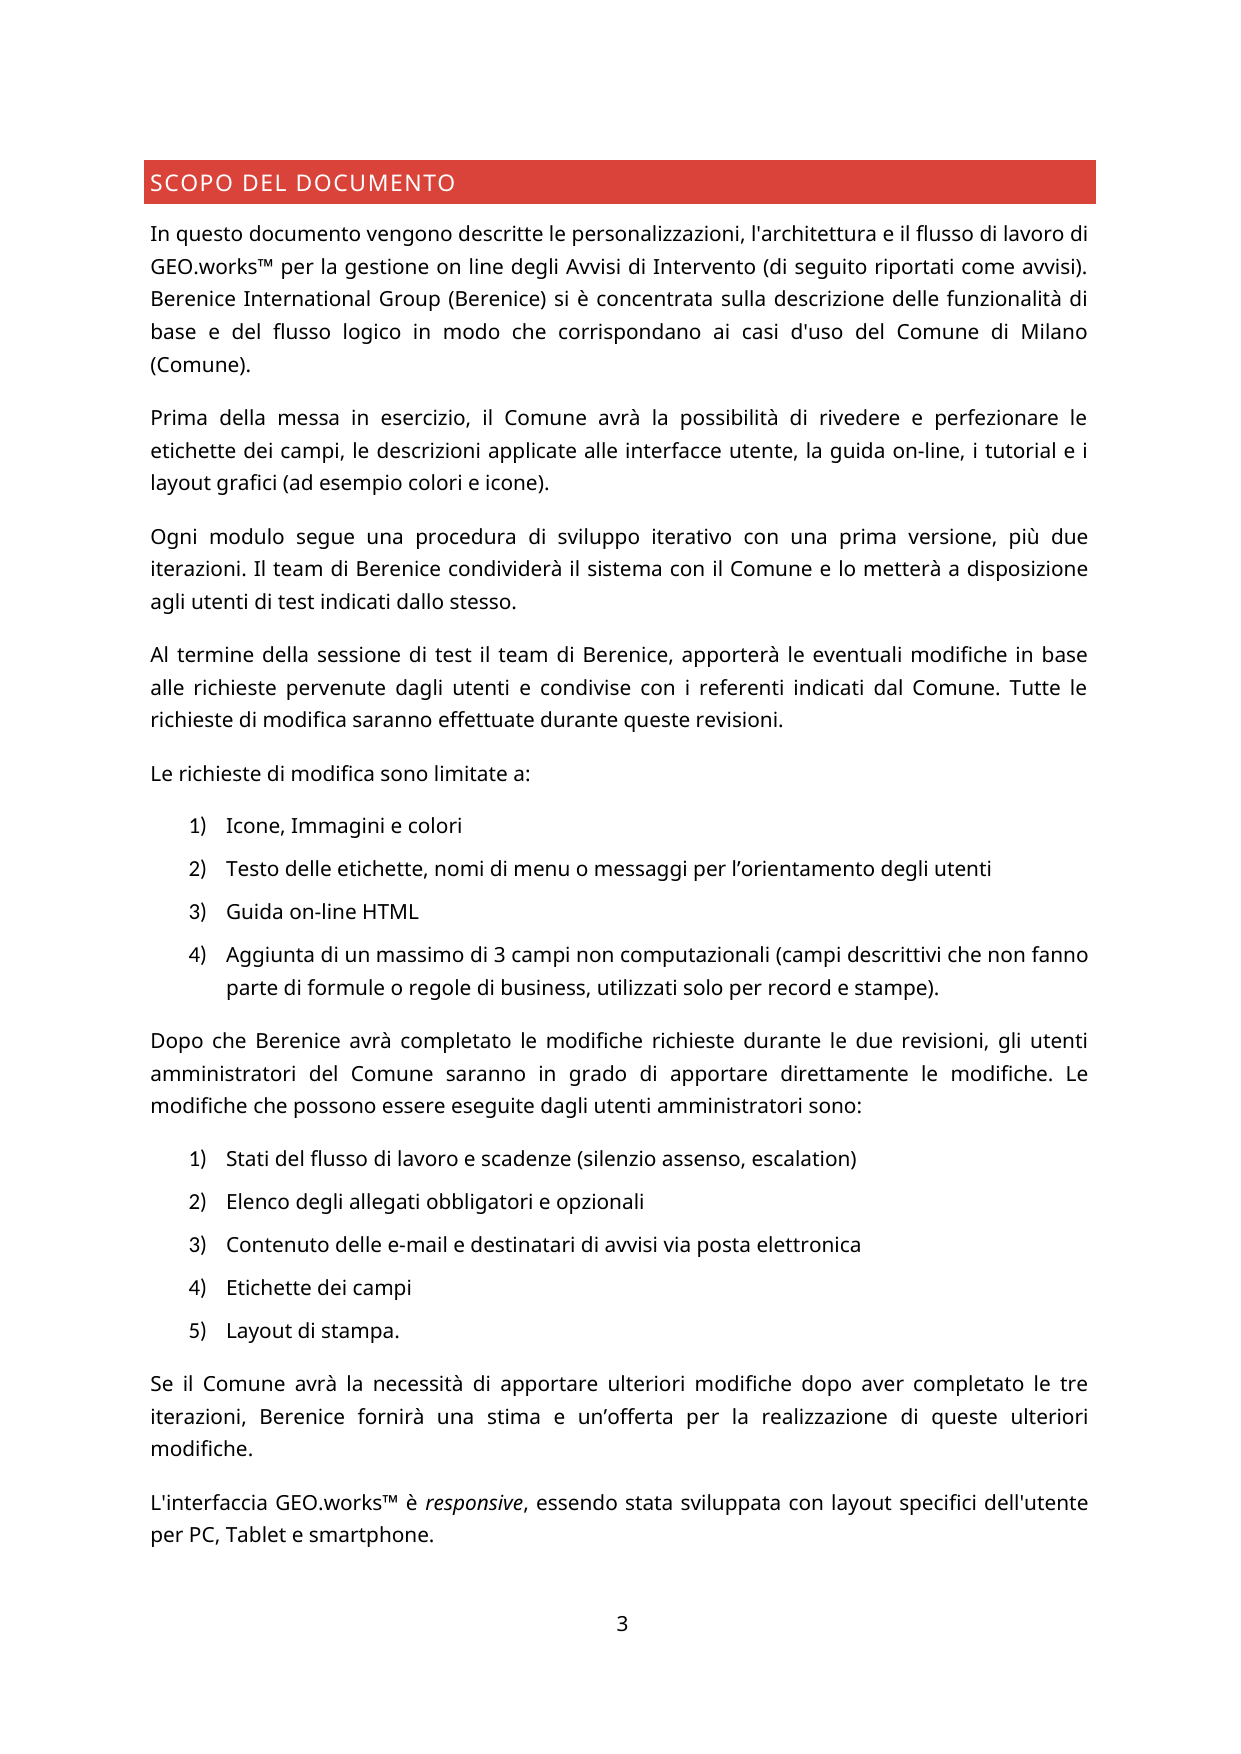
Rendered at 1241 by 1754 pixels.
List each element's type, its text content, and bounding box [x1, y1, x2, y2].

text Le richieste di modifica sono limitate a: [150, 759, 1089, 787]
text L'interfaccia GEO.works™ è responsive, essendo stata sviluppata con layout specifici dell'utente per PC, Tablet e smartphone. [150, 1488, 1089, 1549]
list Etichette dei campi [188, 1273, 1089, 1301]
text Se il Comune avrà la necessità di apportare ulteriori modifiche dopo aver completato le tre iterazioni, Berenice fornirà una stima e un’offerta per la realizzazione di queste ulteriori modifiche. [150, 1369, 1089, 1463]
list Guida on-line HTML [188, 897, 1089, 926]
list Testo delle etichette, nomi di menu o messaggi per l’orientamento degli utenti [188, 854, 1089, 883]
text Al termine della sessione di test il team di Berenice, apporterà le eventuali modifiche in base alle richieste pervenute dagli utenti e condivise con i referenti indicati dal Comune. Tutte le richieste di modifica saranno effettuate durante queste revisioni. [150, 640, 1089, 734]
list Icone, Immagini e colori [188, 811, 1089, 839]
text Dopo che Berenice avrà completato le modifiche richieste durante le due revisioni, gli utenti amministratori del Comune saranno in grado di apportare direttamente le modifiche. Le modifiche che possono essere eseguite dagli utenti amministratori sono: [150, 1026, 1089, 1120]
text Prima della messa in esercizio, il Comune avrà la possibilità di rivedere e perfezionare le etichette dei campi, le descrizioni applicate alle interfacce utente, la guida on-line, i tutorial e i layout grafici (ad esempio colori e icone). [150, 403, 1089, 497]
text Ogni modulo segue una procedura di sviluppo iterativo con una prima versione, più due iterazioni. Il team di Berenice condividerà il sistema con il Comune e lo metterà a disposizione agli utenti di test indicati dallo stesso. [150, 522, 1089, 615]
list Stati del flusso di lavoro e scadenze (silenzio assenso, escalation) [188, 1144, 1089, 1172]
list Layout di stampa. [188, 1316, 1089, 1344]
list Aggiunta di un massimo di 3 campi non computazionali (campi descrittivi che non fanno parte di formule o regole di business, utilizzati solo per record e stampe). [188, 940, 1089, 1001]
subtitle Scopo del documento [150, 167, 1090, 198]
list Elenco degli allegati obbligatori e opzionali [188, 1187, 1089, 1215]
text In questo documento vengono descritte le personalizzazioni, l'architettura e il flusso di lavoro di GEO.works™ per la gestione on line degli Avvisi di Intervento (di seguito riportati come avvisi). Berenice International Group (Berenice) si è concentrata sulla descrizione delle funzionalità di base e del flusso logico in modo che corrispondano ai casi d'uso del Comune di Milano (Comune). [150, 219, 1089, 378]
list Contenuto delle e-mail e destinatari di avvisi via posta elettronica [188, 1230, 1089, 1258]
